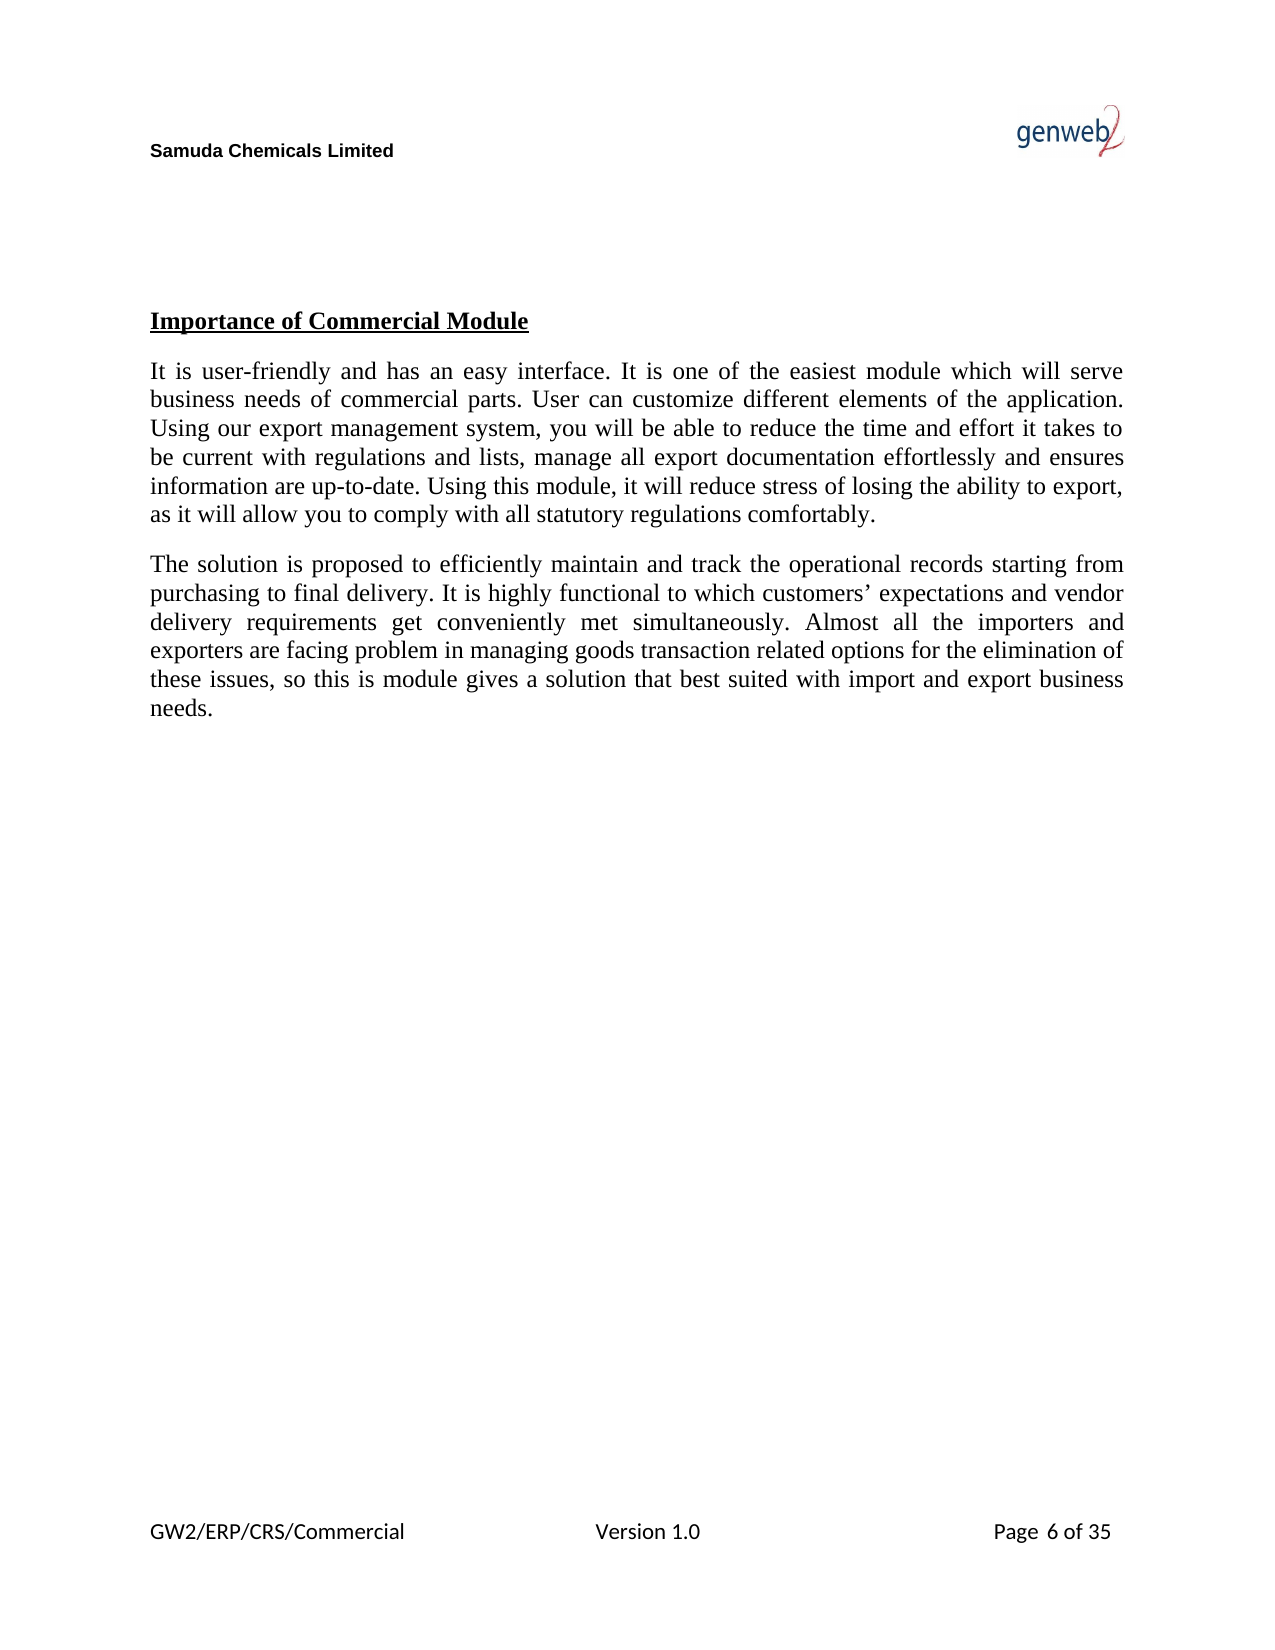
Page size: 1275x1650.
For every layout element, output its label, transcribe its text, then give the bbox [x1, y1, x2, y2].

text Importance of Commercial Module [150, 306, 1125, 335]
text The solution is proposed to efficiently maintain and track the operational records starting from purchasing to final delivery. It is highly functional to which customers’ expectations and vendor delivery requirements get conveniently met simultaneously. Almost all the importers and exporters are facing problem in managing goods transaction related options for the elimination of these issues, so this is module gives a solution that best suited with import and export business needs. [150, 549, 1125, 722]
picture [1017, 105, 1125, 158]
